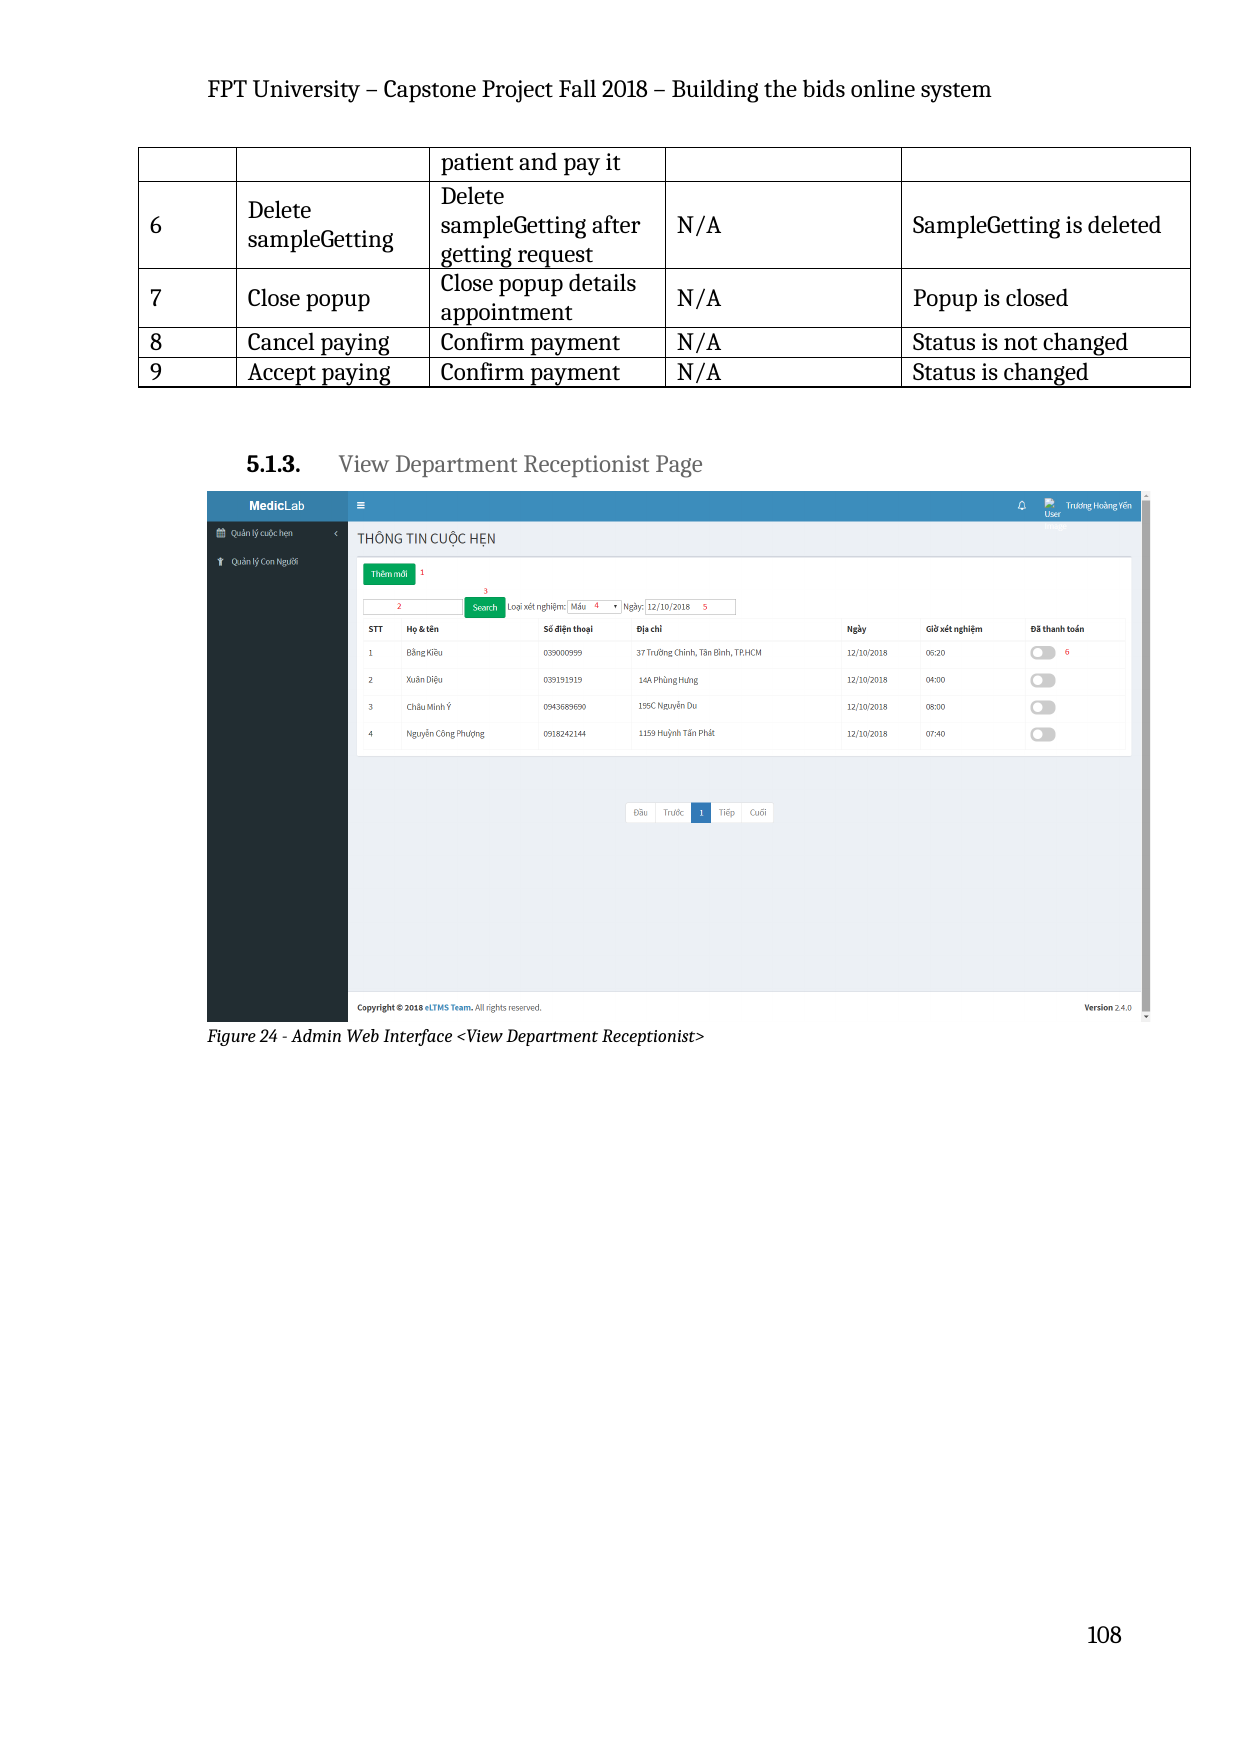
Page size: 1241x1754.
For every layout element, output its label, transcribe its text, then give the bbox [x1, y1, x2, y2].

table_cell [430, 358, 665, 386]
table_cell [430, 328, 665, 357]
text Figure 24 - Admin Web Interface <View Department Receptionist> [207, 1026, 1122, 1047]
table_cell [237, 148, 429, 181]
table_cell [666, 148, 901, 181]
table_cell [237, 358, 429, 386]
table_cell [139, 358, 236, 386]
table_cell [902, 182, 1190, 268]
picture [207, 491, 1151, 1022]
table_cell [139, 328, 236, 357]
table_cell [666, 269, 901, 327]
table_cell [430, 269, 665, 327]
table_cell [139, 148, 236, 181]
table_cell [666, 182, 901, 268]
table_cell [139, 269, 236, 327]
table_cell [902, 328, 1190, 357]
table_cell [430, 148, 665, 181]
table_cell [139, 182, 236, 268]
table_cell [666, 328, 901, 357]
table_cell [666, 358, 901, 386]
subtitle View Department Receptionist Page [301, 450, 1114, 478]
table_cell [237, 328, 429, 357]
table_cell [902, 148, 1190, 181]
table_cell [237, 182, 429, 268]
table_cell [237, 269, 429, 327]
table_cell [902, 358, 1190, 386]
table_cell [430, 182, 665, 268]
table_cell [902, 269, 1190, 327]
